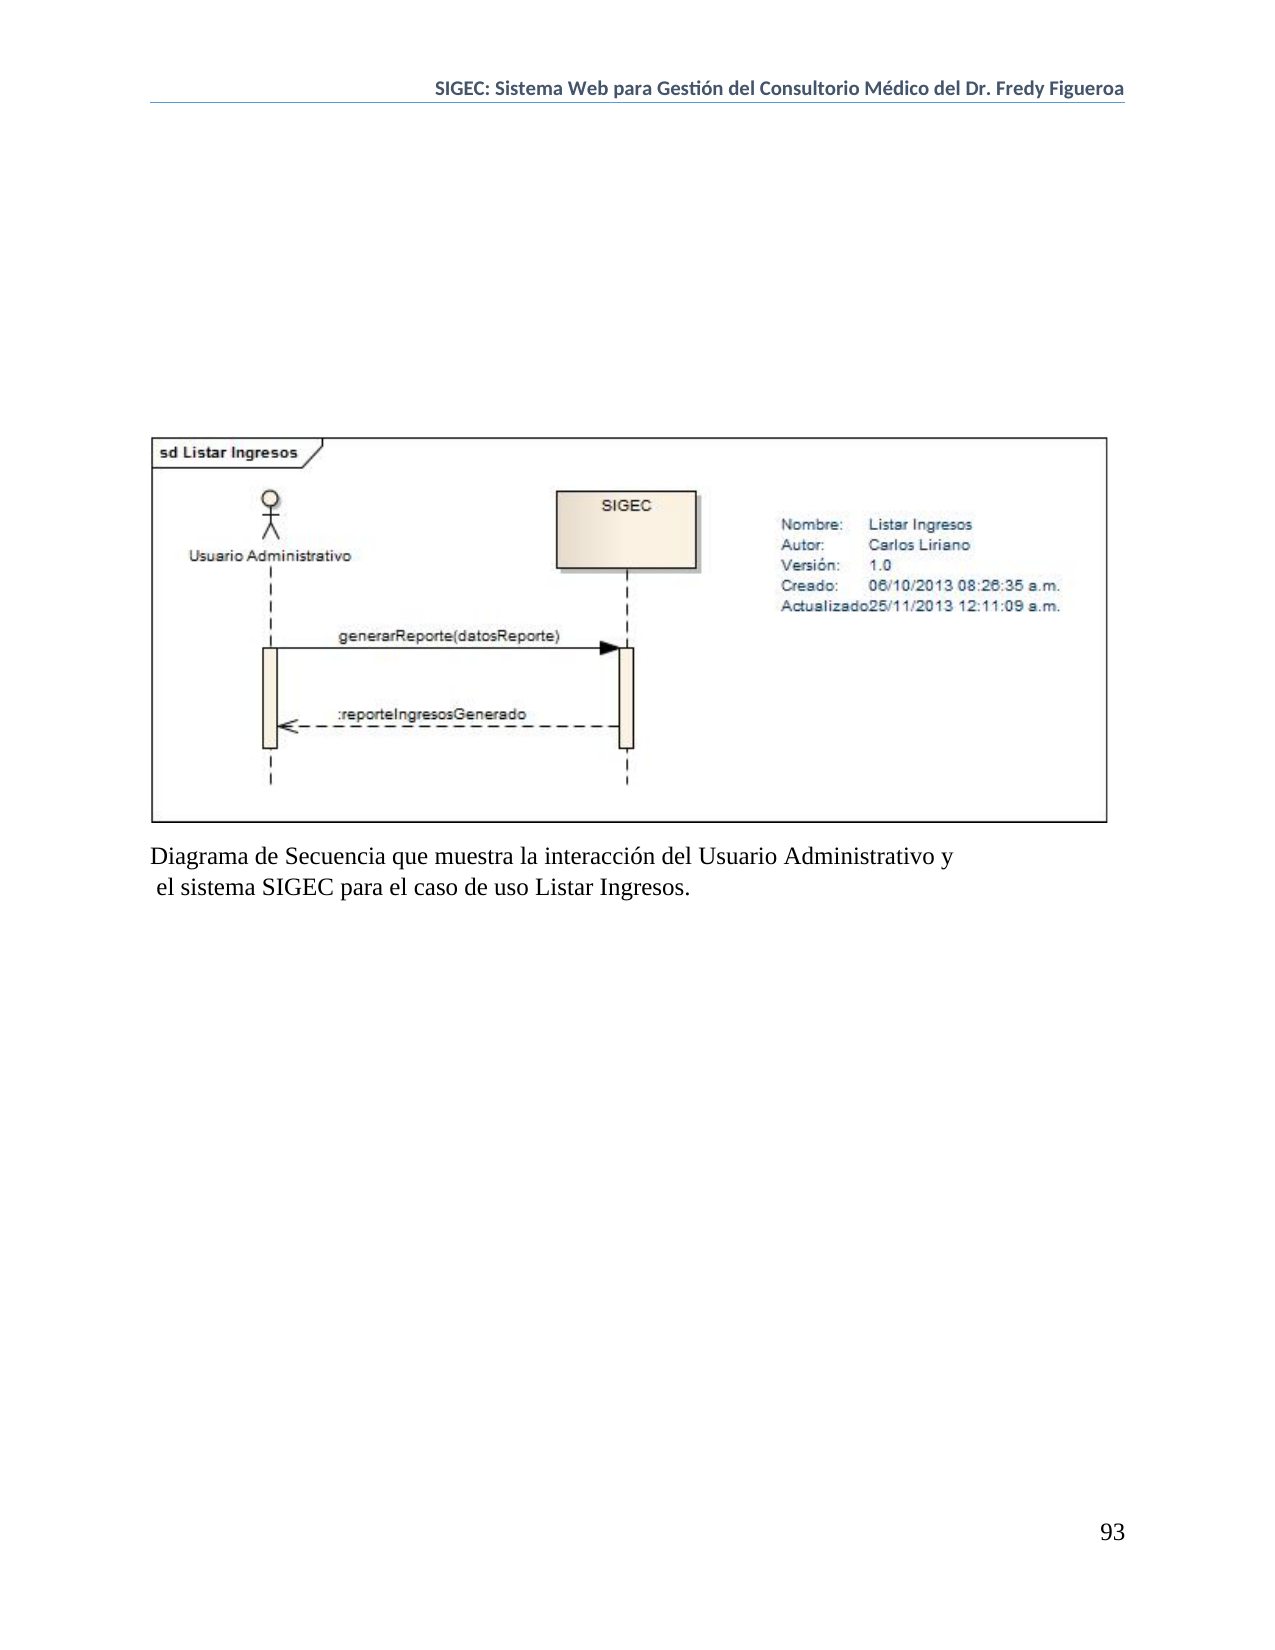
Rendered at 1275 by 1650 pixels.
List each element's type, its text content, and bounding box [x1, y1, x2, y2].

text el sistema SIGEC para el caso de uso Listar Ingresos. [150, 872, 1125, 901]
text Diagrama de Secuencia que muestra la interacción del Usuario Administrativo y [150, 841, 1125, 870]
picture [150, 436, 1108, 823]
